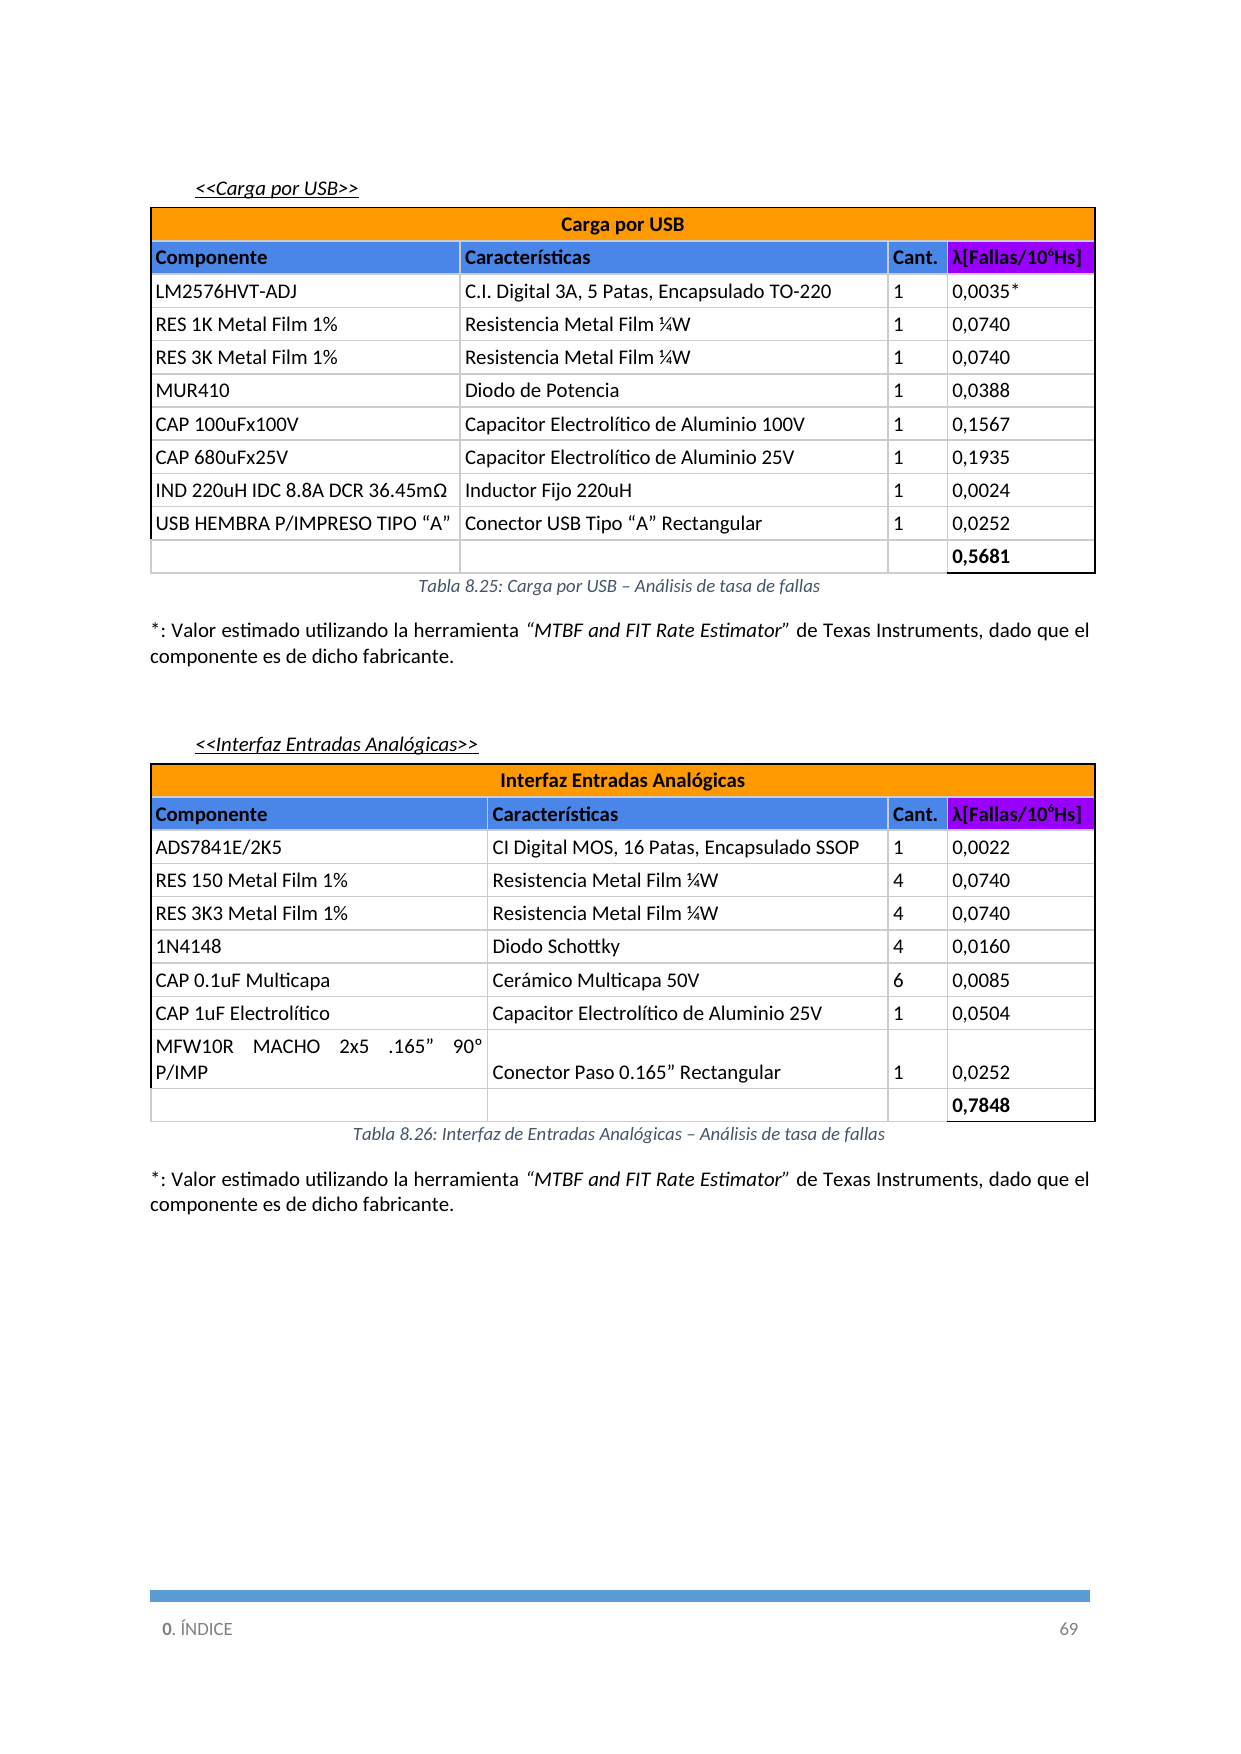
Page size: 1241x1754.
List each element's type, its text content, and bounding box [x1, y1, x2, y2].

table_cell [152, 541, 459, 572]
table_cell 0,7848 [948, 1089, 1094, 1121]
table_cell Capacitor Electrolítico de Aluminio 100V [461, 408, 887, 439]
table_header Interfaz Entradas Analógicas [152, 765, 1094, 796]
table_cell Resistencia Metal Film ¼W [461, 308, 887, 339]
table_cell Conector USB Tipo “A” Rectangular [461, 507, 887, 539]
table_cell Características [461, 242, 887, 273]
table_cell 6 [889, 964, 947, 996]
text *: Valor estimado utilizando la herramienta “MTBF and FIT Rate Estimator” de Texas Instruments, dado que el componente es de dicho fabricante. [150, 617, 1090, 668]
table_cell MFW10R MACHO 2x5 .165” 90º P/IMP [152, 1030, 487, 1087]
table_cell LM2576HVT-ADJ [152, 275, 459, 306]
table_cell 4 [889, 931, 947, 962]
table_cell 0,0035* [948, 275, 1094, 306]
table_cell CAP 1uF Electrolítico [152, 997, 487, 1029]
table_cell Inductor Fijo 220uH [461, 474, 887, 506]
table_cell 1 [889, 507, 947, 539]
table_cell 0,0740 [948, 864, 1094, 896]
table_cell 0,0160 [948, 931, 1094, 962]
table_cell 1 [889, 474, 947, 506]
table_cell 1 [889, 375, 947, 406]
table_cell Resistencia Metal Film ¼W [488, 864, 887, 896]
table_cell 4 [889, 864, 947, 896]
table_cell 1 [889, 997, 947, 1029]
table_cell 1 [889, 275, 947, 306]
table_cell Capacitor Electrolítico de Aluminio 25V [488, 997, 887, 1029]
table_cell CAP 680uFx25V [152, 441, 459, 472]
table_cell Cant. [889, 798, 947, 829]
table_cell Componente [152, 798, 487, 829]
table_cell Diodo de Potencia [461, 375, 887, 406]
table_cell 0,0740 [948, 341, 1094, 373]
table_cell IND 220uH IDC 8.8A DCR 36.45mΩ [152, 474, 459, 506]
table_cell [461, 541, 887, 572]
table_cell Componente [152, 242, 459, 273]
table_cell 1 [889, 341, 947, 373]
table_cell RES 3K Metal Film 1% [152, 341, 459, 373]
table_cell 1 [889, 831, 947, 863]
table_cell 0,0022 [948, 831, 1094, 863]
table_cell 0,5681 [948, 541, 1094, 572]
table_cell λ[Fallas/106Hs] [948, 242, 1094, 273]
table_cell 0,0252 [948, 507, 1094, 539]
table_cell Resistencia Metal Film ¼W [488, 897, 887, 929]
table_cell 0,1935 [948, 441, 1094, 472]
table_cell λ[Fallas/106Hs] [948, 798, 1094, 829]
table_cell 0,1567 [948, 408, 1094, 439]
table_cell 1 [889, 308, 947, 339]
table_cell Cant. [889, 242, 947, 273]
table_cell 1 [889, 408, 947, 439]
table_cell RES 3K3 Metal Film 1% [152, 897, 487, 929]
table_cell 0,0252 [948, 1030, 1094, 1087]
table_cell CAP 0.1uF Multicapa [152, 964, 487, 996]
table_cell 1 [889, 441, 947, 472]
table_cell [889, 541, 947, 572]
table_cell [889, 1089, 947, 1121]
table_cell Diodo Schottky [488, 931, 887, 962]
table_cell Conector Paso 0.165” Rectangular [488, 1030, 887, 1087]
table_cell ADS7841E/2K5 [152, 831, 487, 863]
table_cell Características [488, 798, 887, 829]
table_cell 0,0740 [948, 308, 1094, 339]
table_cell 1 [889, 1030, 947, 1087]
table_cell MUR410 [152, 375, 459, 406]
table_cell CI Digital MOS, 16 Patas, Encapsulado SSOP [488, 831, 887, 863]
table_header Carga por USB [152, 208, 1094, 240]
table_cell 0,0388 [948, 375, 1094, 406]
table_cell 0,0085 [948, 964, 1094, 996]
table_cell 4 [889, 897, 947, 929]
table_cell 0,0504 [948, 997, 1094, 1029]
table_cell Cerámico Multicapa 50V [488, 964, 887, 996]
table_cell USB HEMBRA P/IMPRESO TIPO “A” [152, 507, 459, 539]
subtitle <<Interfaz Entradas Analógicas>> [195, 731, 1090, 757]
table_cell Resistencia Metal Film ¼W [461, 341, 887, 373]
text *: Valor estimado utilizando la herramienta “MTBF and FIT Rate Estimator” de Texas Instruments, dado que el componente es de dicho fabricante. [150, 1166, 1090, 1217]
table_cell [152, 1089, 487, 1121]
table_cell 1N4148 [152, 931, 487, 962]
subtitle <<Carga por USB>> [195, 175, 1090, 200]
table_cell 0,0024 [948, 474, 1094, 506]
table_cell Capacitor Electrolítico de Aluminio 25V [461, 441, 887, 472]
table_cell [488, 1089, 887, 1121]
table_cell RES 150 Metal Film 1% [152, 864, 487, 896]
table_cell RES 1K Metal Film 1% [152, 308, 459, 339]
table_cell C.I. Digital 3A, 5 Patas, Encapsulado TO-220 [461, 275, 887, 306]
table_cell CAP 100uFx100V [152, 408, 459, 439]
table_cell 0,0740 [948, 897, 1094, 929]
